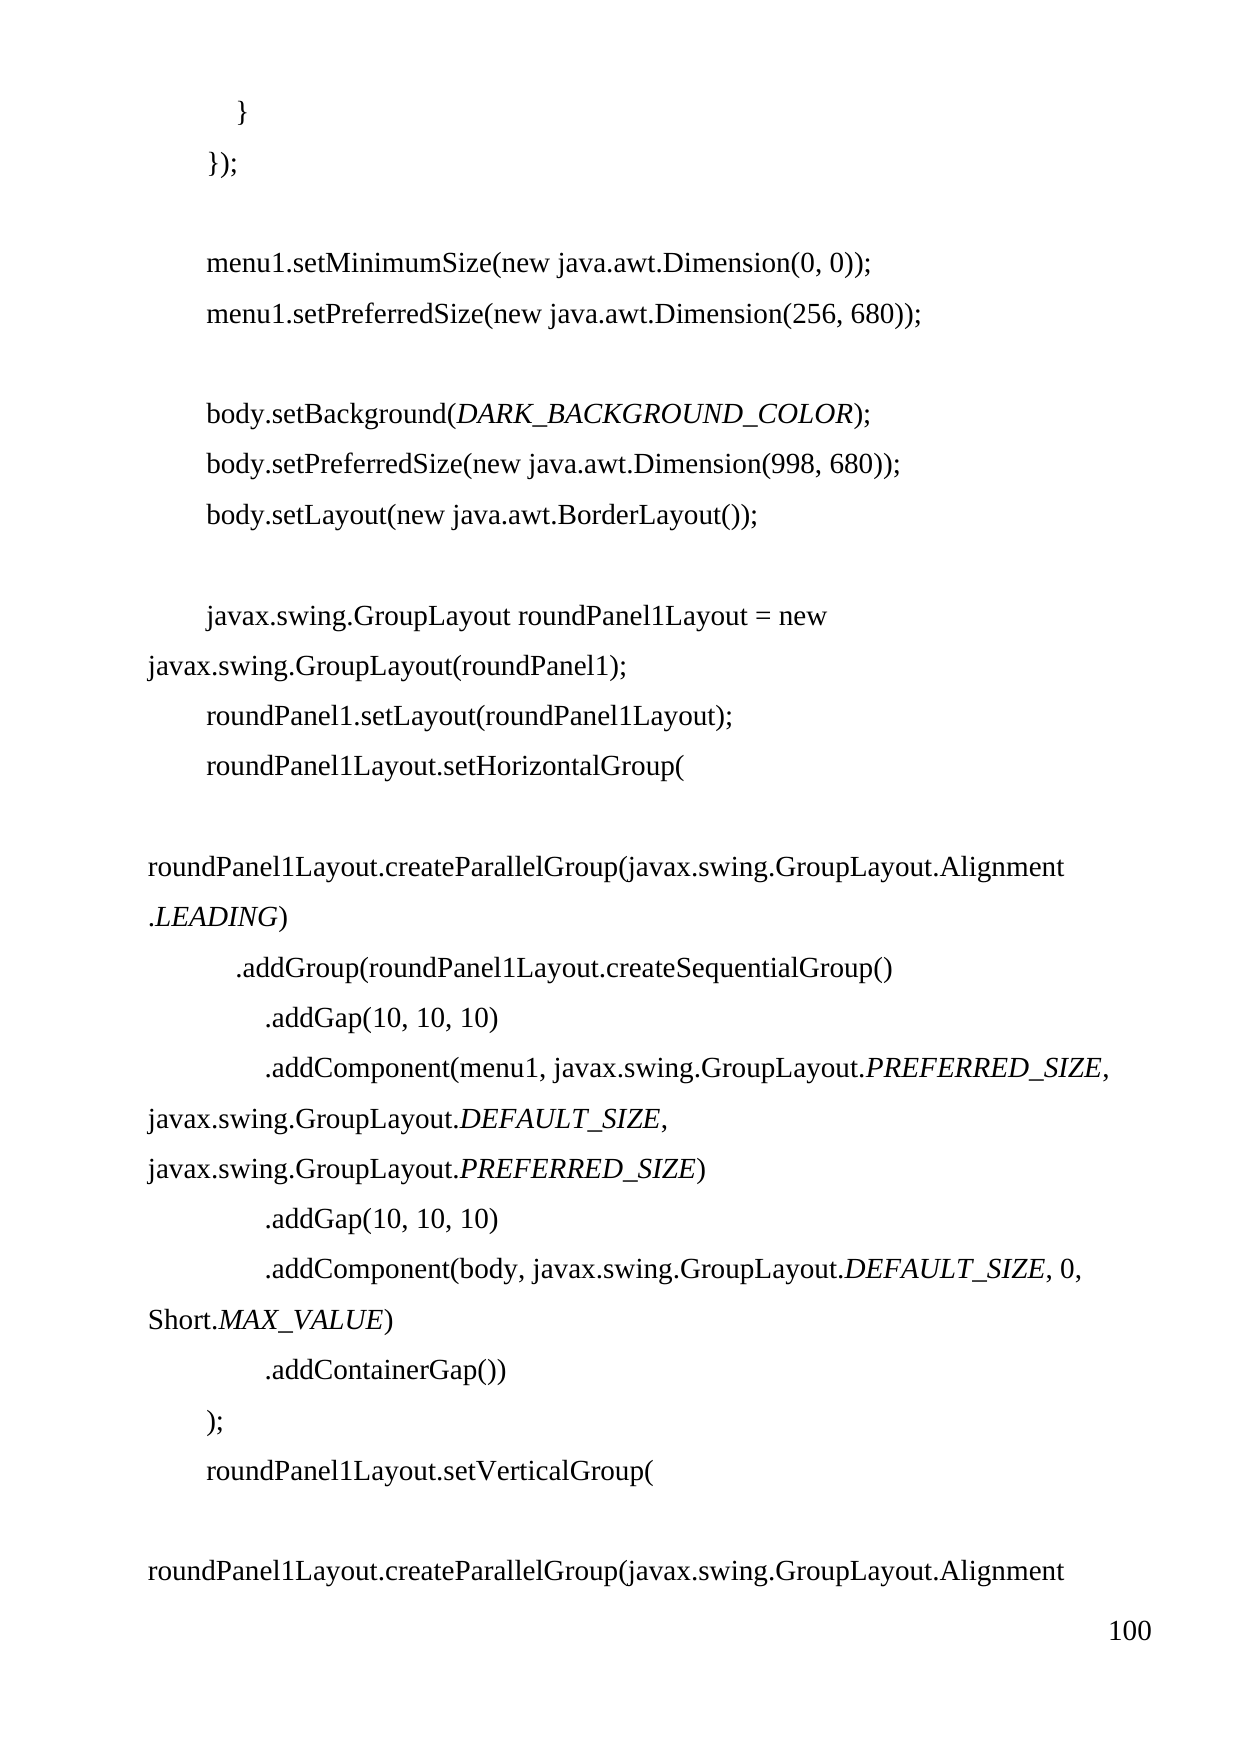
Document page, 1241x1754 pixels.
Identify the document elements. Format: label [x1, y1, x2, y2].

text [148, 94, 1152, 1587]
